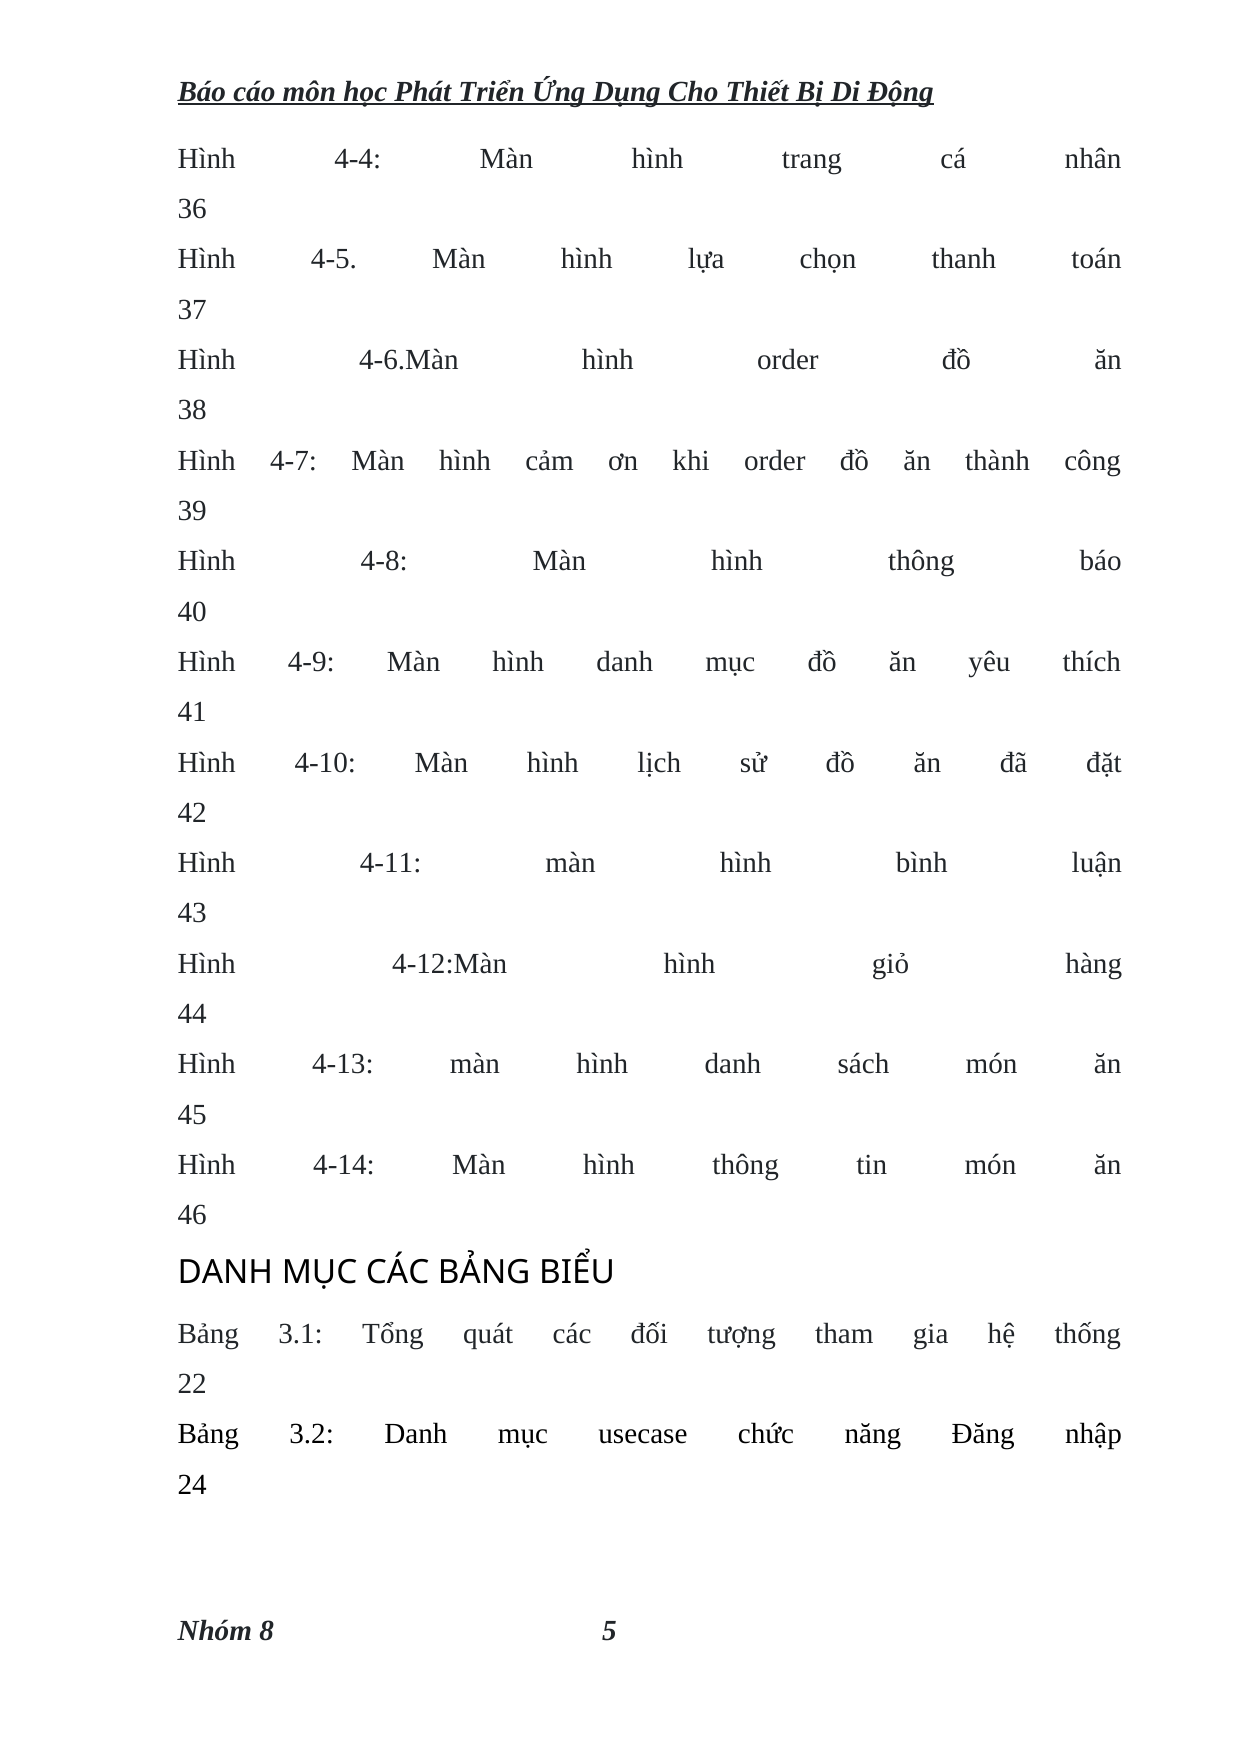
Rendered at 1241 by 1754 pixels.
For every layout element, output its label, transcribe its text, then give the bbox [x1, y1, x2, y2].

text Hình 4-5. Màn hình lựa chọn thanh toán 37 [177, 242, 1122, 325]
text Hình 4-10: Màn hình lịch sử đồ ăn đã đặt 42 [177, 745, 1122, 828]
text Hình 4-8: Màn hình thông báo 40 [177, 543, 1122, 627]
text Bảng 3.2: Danh mục usecase chức năng Đăng nhập 24 [177, 1417, 1122, 1500]
text DANH MỤC CÁC BẢNG BIỂU [177, 1248, 1122, 1293]
text Hình 4-14: Màn hình thông tin món ăn 46 [177, 1147, 1122, 1231]
text Hình 4-11: màn hình bình luận 43 [177, 845, 1122, 929]
text Hình 4-6.Màn hình order đồ ăn 38 [177, 342, 1122, 426]
text Hình 4-7: Màn hình cảm ơn khi order đồ ăn thành công 39 [177, 443, 1122, 527]
text Hình 4-12:Màn hình giỏ hàng 44 [177, 946, 1122, 1030]
text Hình 4-13: màn hình danh sách món ăn 45 [177, 1047, 1122, 1130]
text Hình 4-9: Màn hình danh mục đồ ăn yêu thích 41 [177, 644, 1122, 728]
text Bảng 3.1: Tổng quát các đối tượng tham gia hệ thống 22 [177, 1316, 1122, 1400]
text Hình 4-4: Màn hình trang cá nhân 36 [177, 141, 1122, 225]
